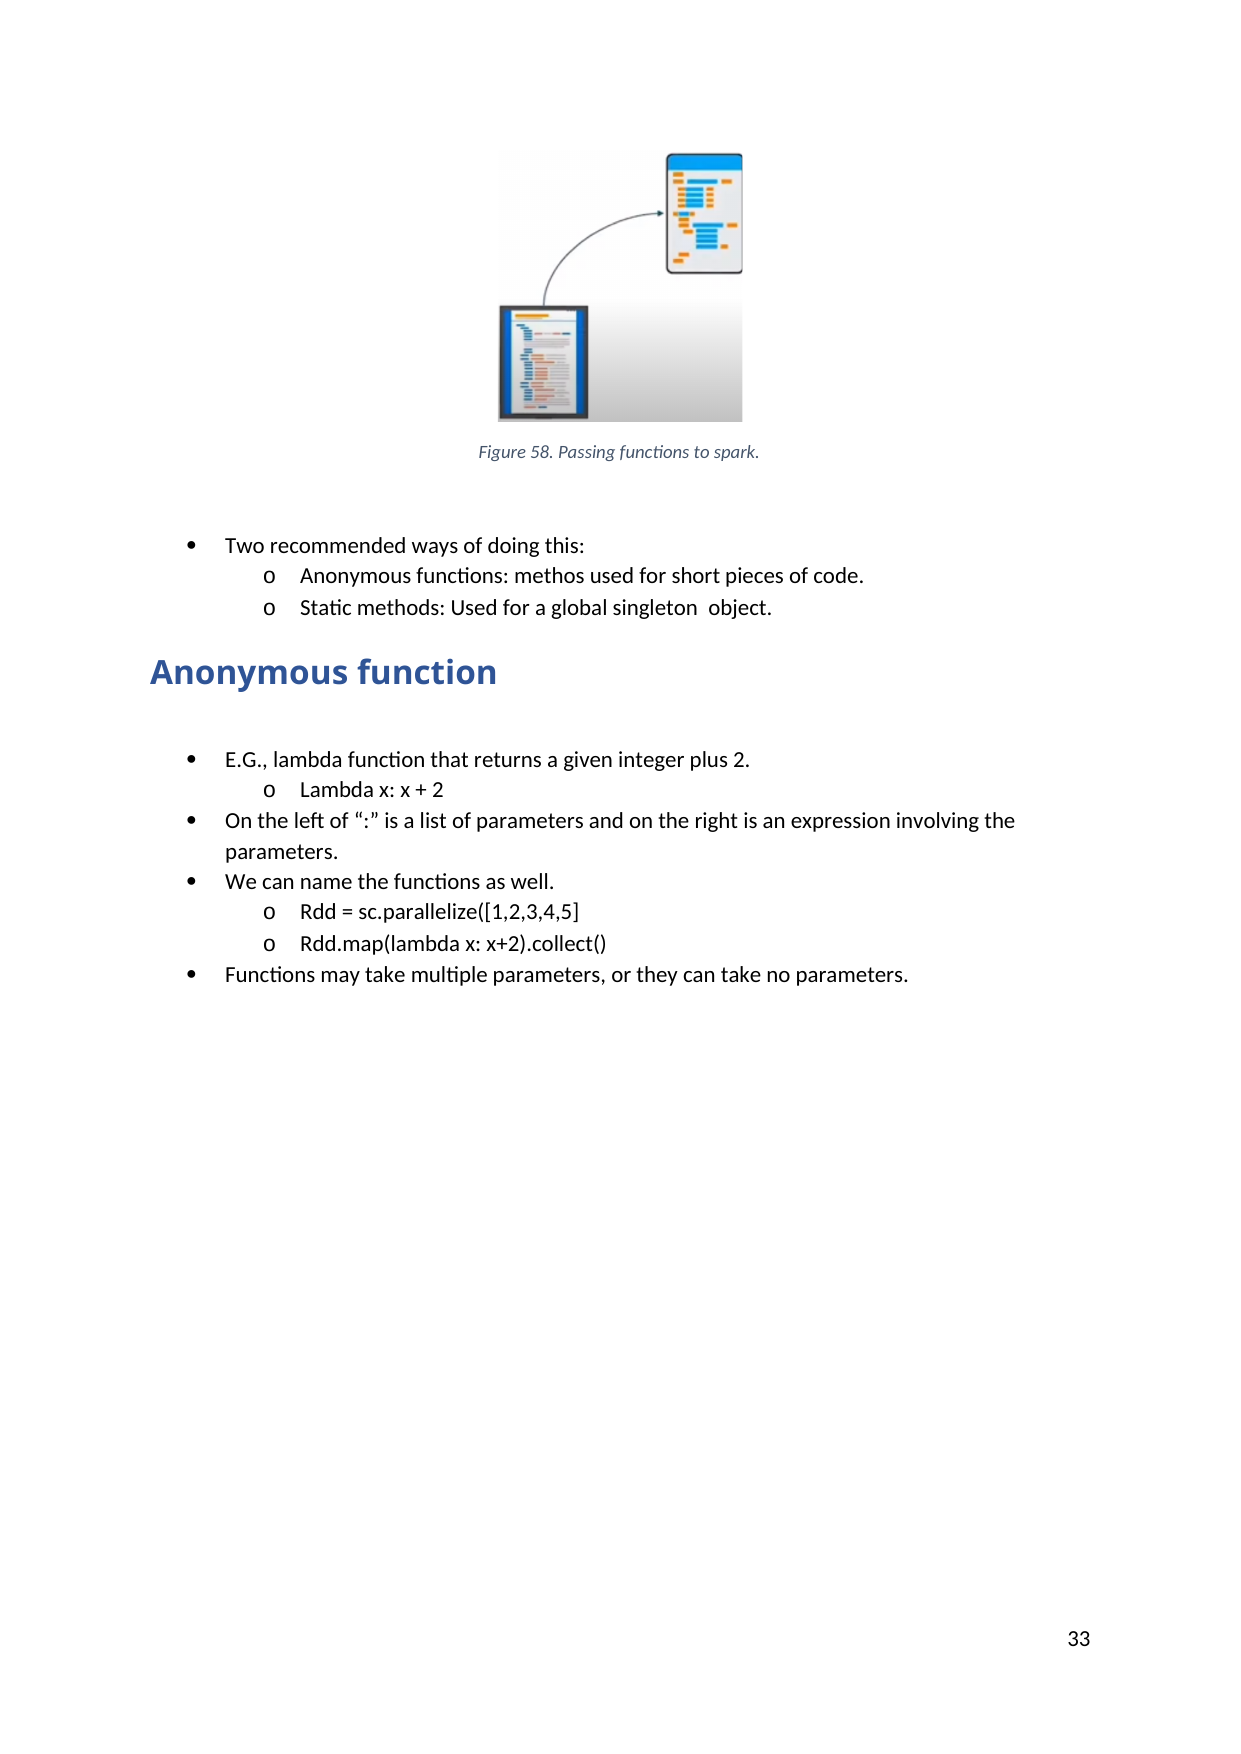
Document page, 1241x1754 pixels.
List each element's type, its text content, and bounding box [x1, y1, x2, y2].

picture [497, 150, 743, 422]
list Lambda x: x + 2 [262, 775, 1090, 804]
list Static methods: Used for a global singleton object. [262, 593, 1090, 622]
list Functions may take multiple parameters, or they can take no parameters. [187, 960, 1090, 988]
list Rdd = sc.parallelize([1,2,3,4,5] [262, 897, 1090, 926]
list Rdd.map(lambda x: x+2).collect() [262, 929, 1090, 958]
list We can name the functions as well. [187, 867, 1090, 895]
list E.G., lambda function that returns a given integer plus 2. [187, 745, 1090, 773]
subtitle Anonymous function [150, 649, 1090, 694]
list Anonymous functions: methos used for short pieces of code. [262, 561, 1090, 590]
list On the left of “:” is a list of parameters and on the right is an expression involving the parameters. [187, 807, 1090, 865]
list Two recommended ways of doing this: [187, 531, 1090, 559]
